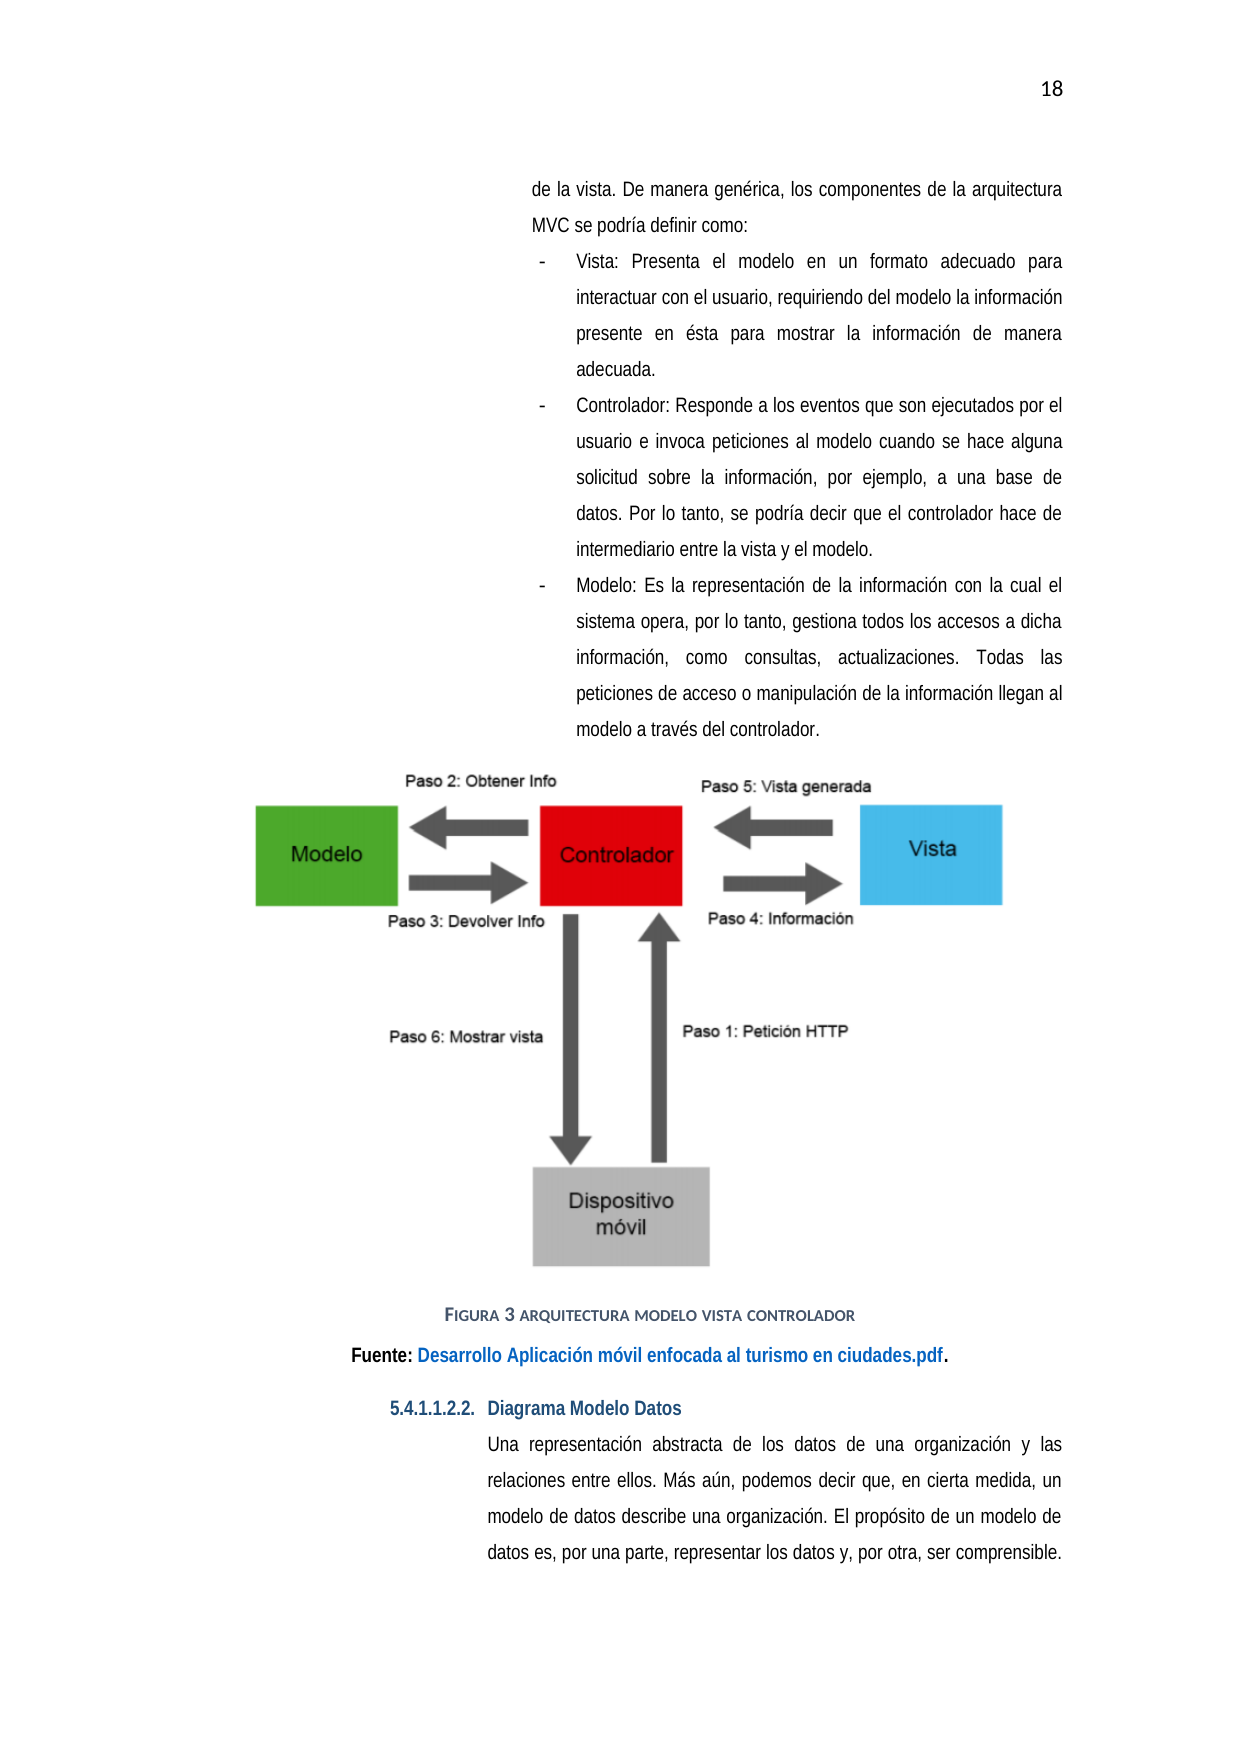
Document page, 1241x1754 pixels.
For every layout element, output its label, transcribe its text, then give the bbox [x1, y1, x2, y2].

list Controlador: Responde a los eventos que son ejecutados por el usuario e invoca peticiones al modelo cuando se hace alguna solicitud sobre la información, por ejemplo, a una base de datos. Por lo tanto, se podría decir que el controlador hace de intermediario entre la vista y el modelo. [538, 393, 1063, 561]
text Figura 3 arquitectura modelo vista controlador [236, 1301, 1063, 1327]
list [487, 1432, 1063, 1564]
list Vista: Presenta el modelo en un formato adecuado para interactuar con el usuario, requiriendo del modelo la información presente en ésta para mostrar la información de manera adecuada. [538, 249, 1063, 381]
text Fuente: Desarrollo Aplicación móvil enfocada al turismo en ciudades.pdf. [236, 1343, 1063, 1367]
list Modelo: Es la representación de la información con la cual el sistema opera, por lo tanto, gestiona todos los accesos a dicha información, como consultas, actualizaciones. Todas las peticiones de acceso o manipulación de la información llegan al modelo a través del controlador. [538, 573, 1063, 741]
picture [236, 769, 1019, 1271]
list Diagrama Modelo Datos [390, 1396, 1063, 1420]
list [532, 177, 1063, 237]
